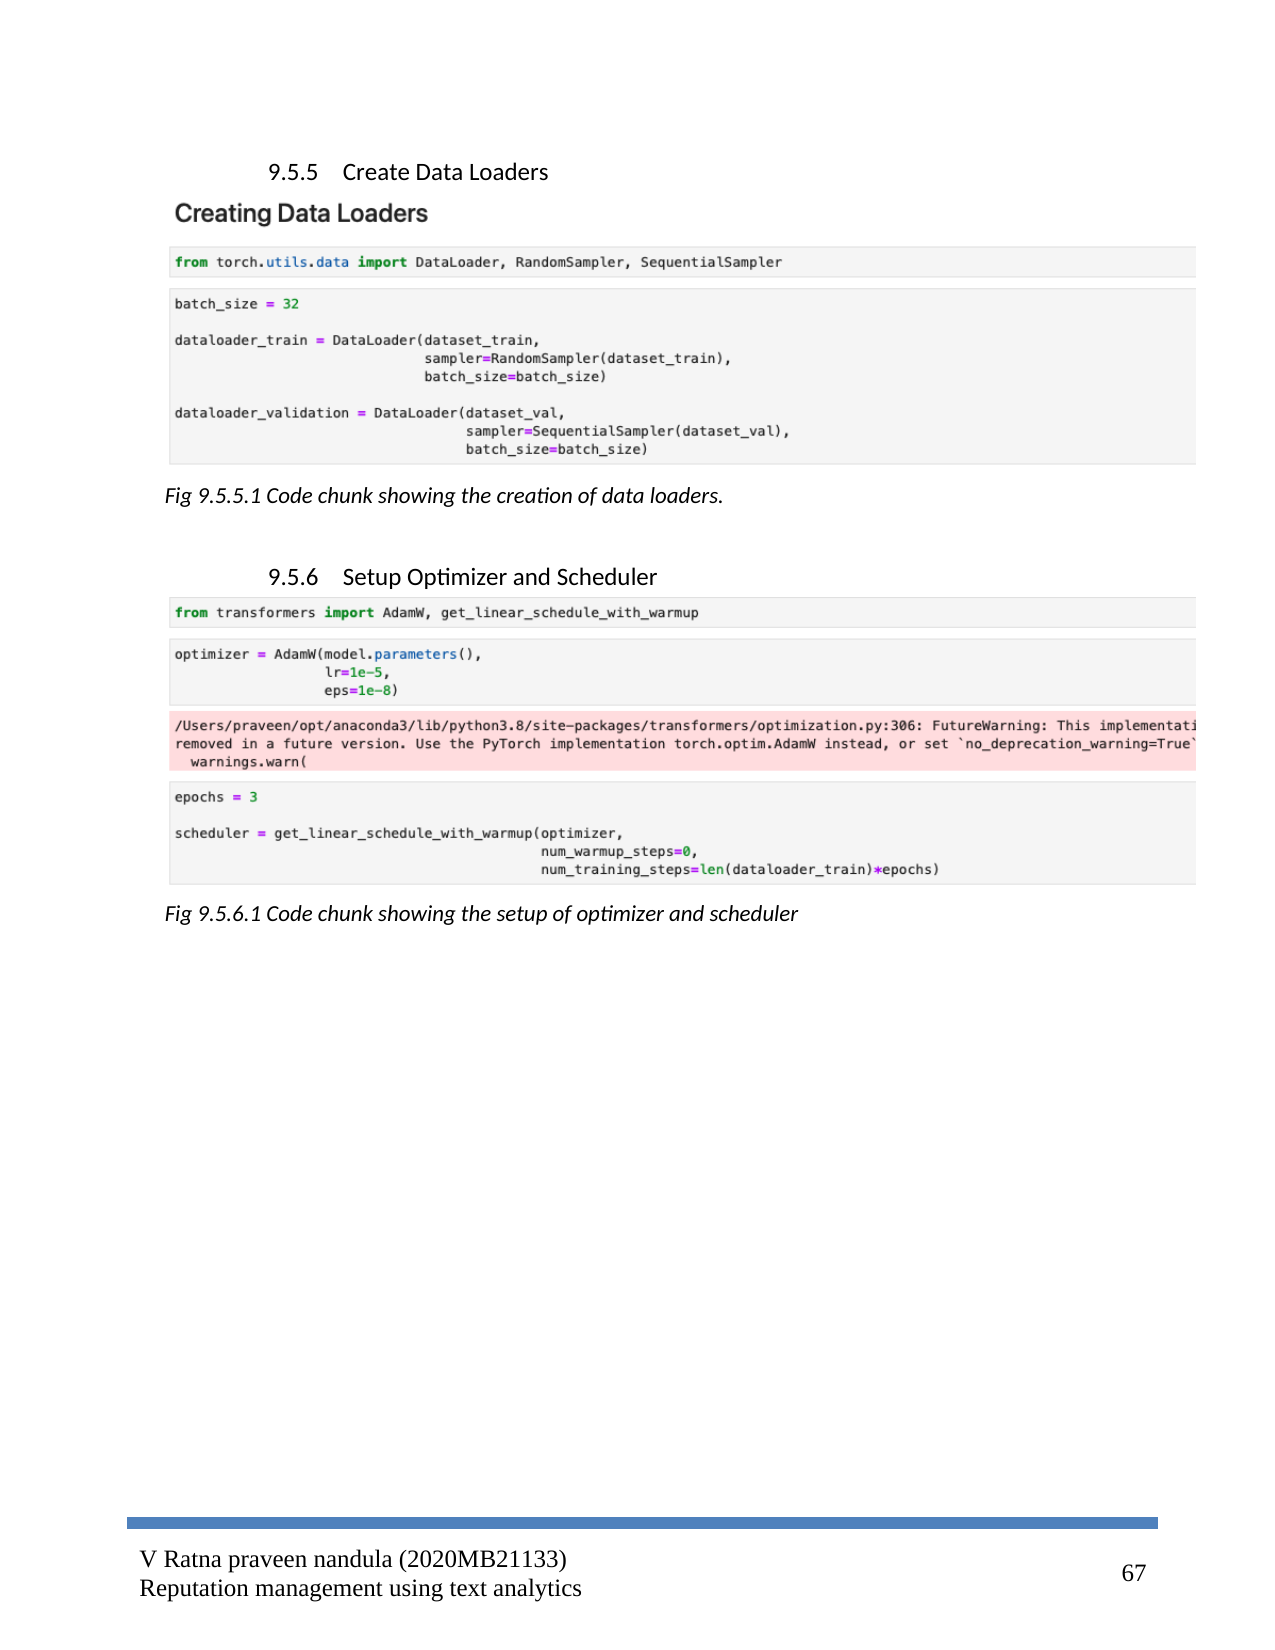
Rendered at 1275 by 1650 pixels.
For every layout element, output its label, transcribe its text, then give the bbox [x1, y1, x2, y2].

text Fig 9.5.6.1 Code chunk showing the setup of optimizer and scheduler [127, 899, 1158, 927]
picture [164, 597, 1196, 889]
subtitle Setup Optimizer and Scheduler [268, 561, 1158, 591]
text Fig 9.5.5.1 Code chunk showing the creation of data loaders. [127, 481, 1158, 509]
picture [164, 193, 1196, 471]
subtitle Create Data Loaders [268, 156, 1158, 187]
